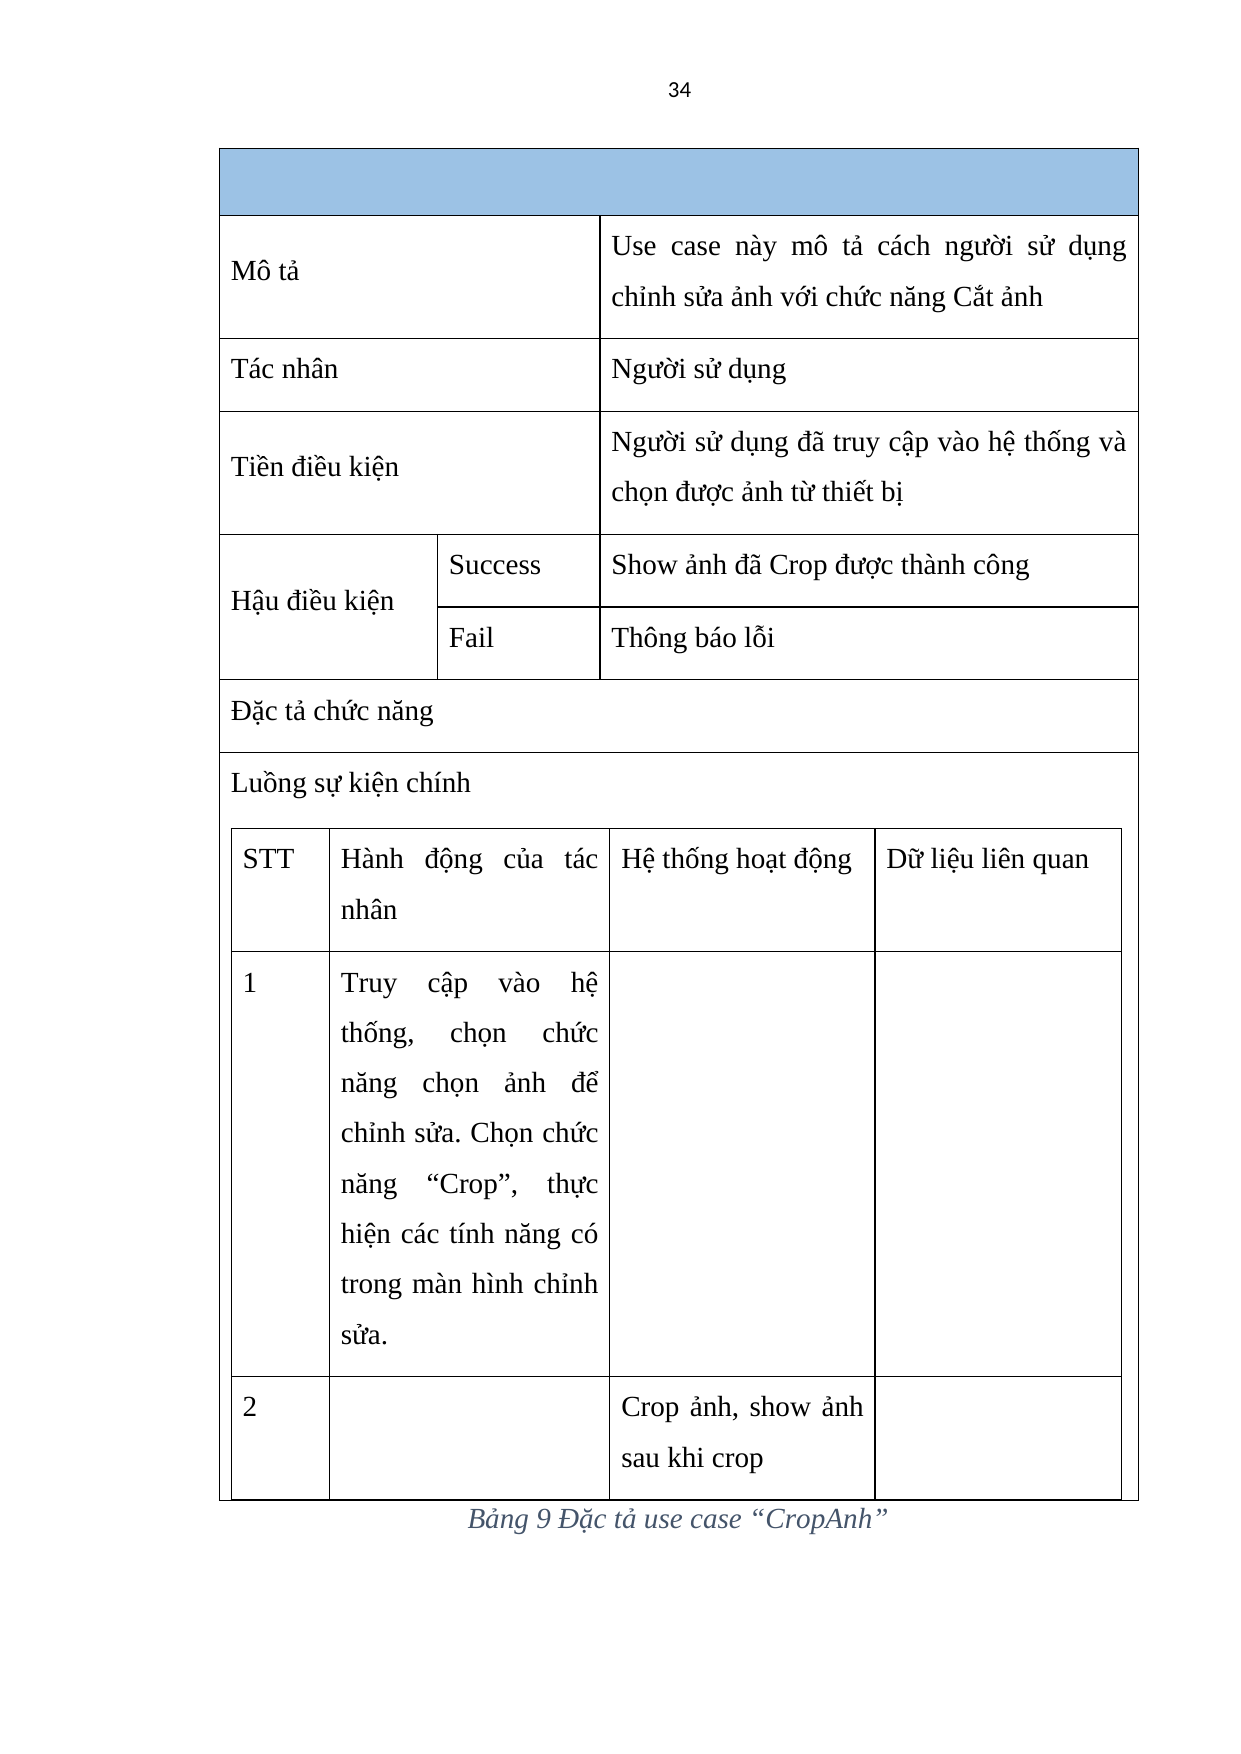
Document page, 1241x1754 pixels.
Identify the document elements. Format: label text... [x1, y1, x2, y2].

table_cell Mô tả [220, 216, 599, 338]
table_cell Fail [438, 608, 599, 679]
table_cell Người sử dụng [601, 339, 1138, 411]
table_cell Tác nhân [220, 339, 599, 411]
text Bảng 9 Đặc tả use case “CropAnh” [207, 1501, 1152, 1535]
table_cell Luồng sự kiện chính [220, 753, 1138, 1500]
table_cell Tiền điều kiện [220, 412, 599, 534]
table_cell Người sử dụng đã truy cập vào hệ thống và chọn được ảnh từ thiết bị [601, 412, 1138, 534]
table_cell Success [438, 535, 599, 606]
table_cell Đặc tả chức năng [220, 680, 1138, 752]
table_cell Show ảnh đã Crop được thành công [601, 535, 1138, 606]
table_cell Hậu điều kiện [220, 535, 437, 679]
table_header Use case “CropAnh” [220, 149, 1138, 215]
table_cell Thông báo lỗi [601, 608, 1138, 679]
table_cell Use case này mô tả cách người sử dụng chỉnh sửa ảnh với chức năng Cắt ảnh [601, 216, 1138, 338]
